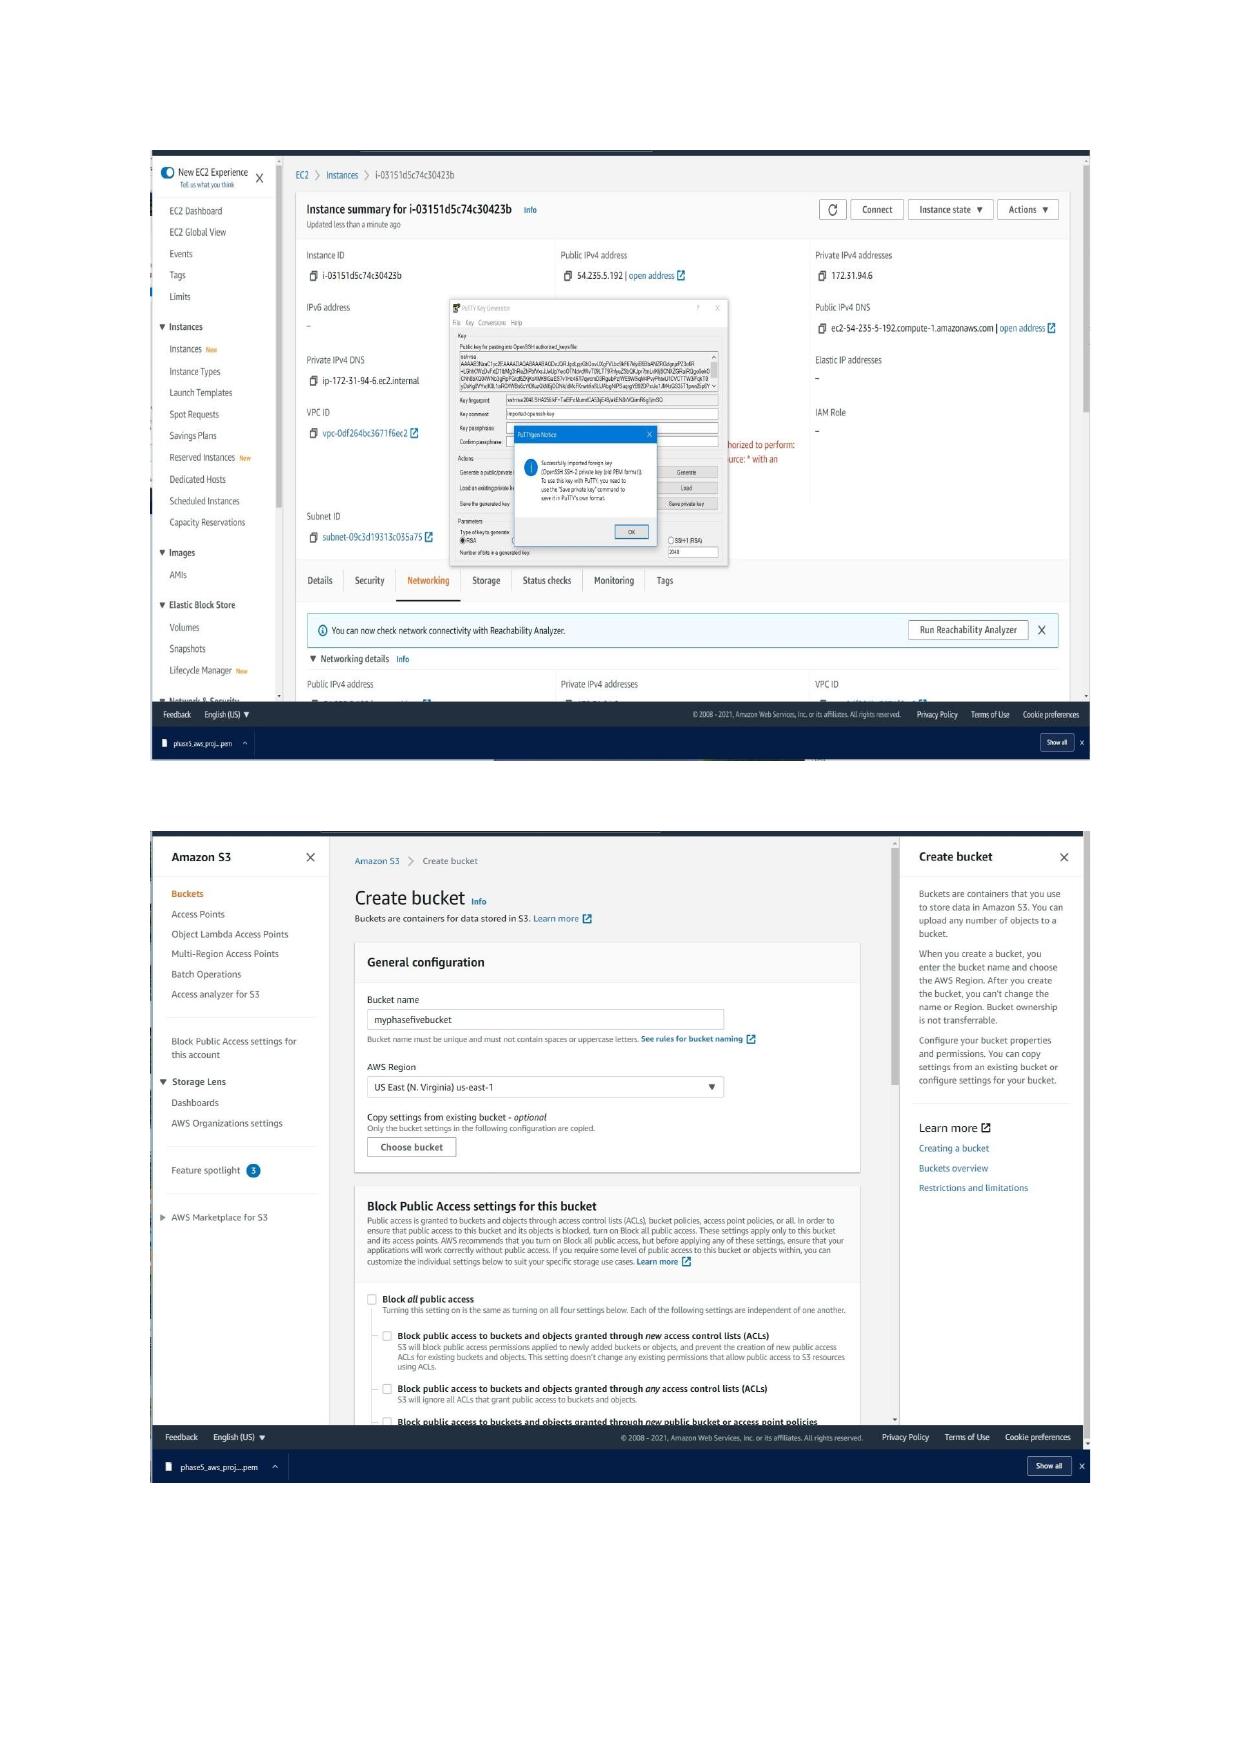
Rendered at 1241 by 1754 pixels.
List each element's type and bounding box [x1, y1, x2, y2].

picture [150, 831, 1091, 1483]
picture [150, 150, 1091, 761]
